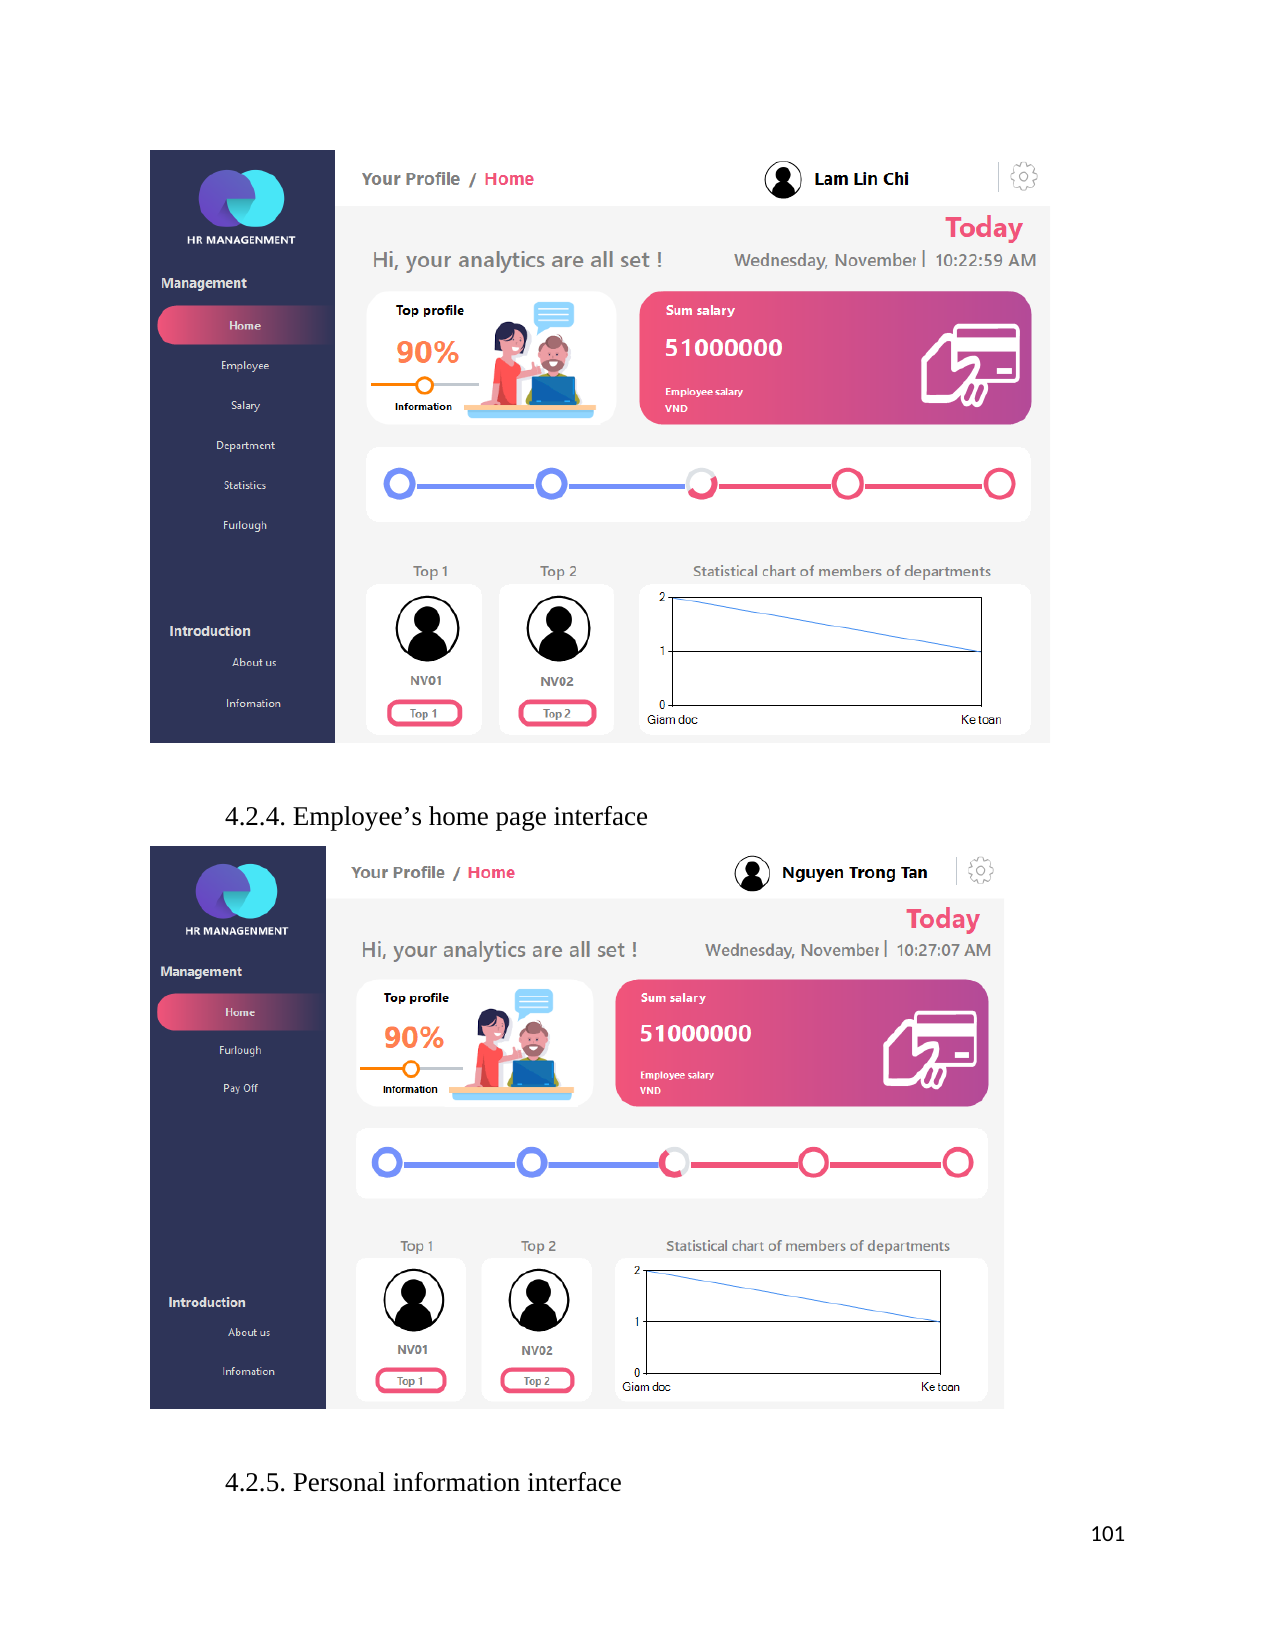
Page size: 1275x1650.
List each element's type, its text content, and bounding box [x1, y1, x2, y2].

text 4.2.4. Employee’s home page interface [150, 800, 1125, 831]
picture [150, 150, 1050, 743]
text 4.2.5. Personal information interface [150, 1466, 1125, 1497]
picture [150, 846, 1005, 1409]
